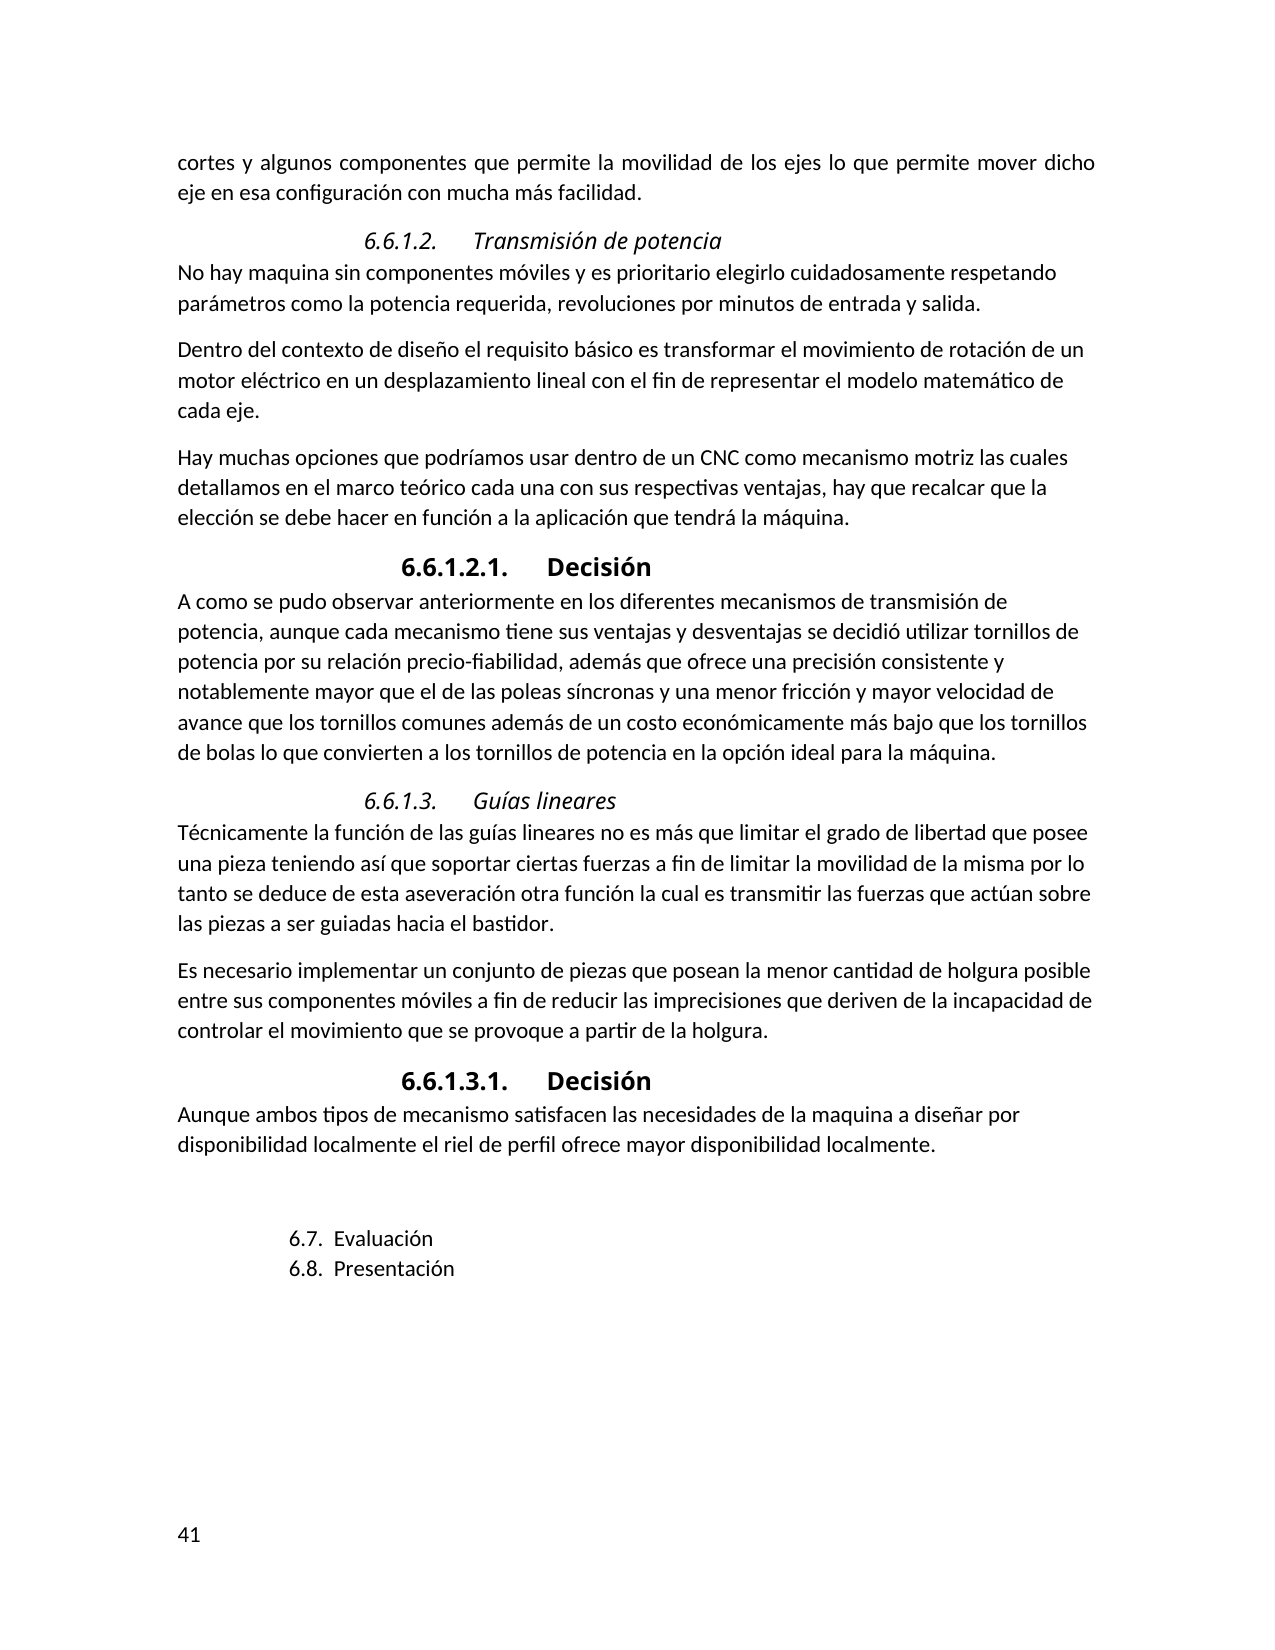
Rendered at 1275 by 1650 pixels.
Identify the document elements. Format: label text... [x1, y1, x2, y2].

text No hay maquina sin componentes móviles y es prioritario elegirlo cuidadosamente respetando parámetros como la potencia requerida, revoluciones por minutos de entrada y salida. [177, 258, 1098, 317]
subtitle Guías lineares [363, 785, 1098, 816]
list Presentación [288, 1254, 1098, 1282]
subtitle Decisión [401, 1063, 1098, 1097]
text Técnicamente la función de las guías lineares no es más que limitar el grado de libertad que posee una pieza teniendo así que soportar ciertas fuerzas a fin de limitar la movilidad de la misma por lo tanto se deduce de esta aseveración otra función la cual es transmitir las fuerzas que actúan sobre las piezas a ser guiadas hacia el bastidor. [177, 818, 1098, 937]
text A como se pudo observar anteriormente en los diferentes mecanismos de transmisión de potencia, aunque cada mecanismo tiene sus ventajas y desventajas se decidió utilizar tornillos de potencia por su relación precio-fiabilidad, además que ofrece una precisión consistente y notablemente mayor que el de las poleas síncronas y una menor fricción y mayor velocidad de avance que los tornillos comunes además de un costo económicamente más bajo que los tornillos de bolas lo que convierten a los tornillos de potencia en la opción ideal para la máquina. [177, 587, 1098, 766]
text Hay muchas opciones que podríamos usar dentro de un CNC como mecanismo motriz las cuales detallamos en el marco teórico cada una con sus respectivas ventajas, hay que recalcar que la elección se debe hacer en función a la aplicación que tendrá la máquina. [177, 443, 1098, 531]
text Dentro del contexto de diseño el requisito básico es transformar el movimiento de rotación de un motor eléctrico en un desplazamiento lineal con el fin de representar el modelo matemático de cada eje. [177, 336, 1098, 424]
list Evaluación [288, 1224, 1098, 1252]
subtitle Decisión [401, 550, 1098, 584]
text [177, 148, 1098, 206]
subtitle Transmisión de potencia [363, 225, 1098, 256]
text Aunque ambos tipos de mecanismo satisfacen las necesidades de la maquina a diseñar por disponibilidad localmente el riel de perfil ofrece mayor disponibilidad localmente. [177, 1100, 1098, 1158]
text Es necesario implementar un conjunto de piezas que posean la menor cantidad de holgura posible entre sus componentes móviles a fin de reducir las imprecisiones que deriven de la incapacidad de controlar el movimiento que se provoque a partir de la holgura. [177, 956, 1098, 1044]
